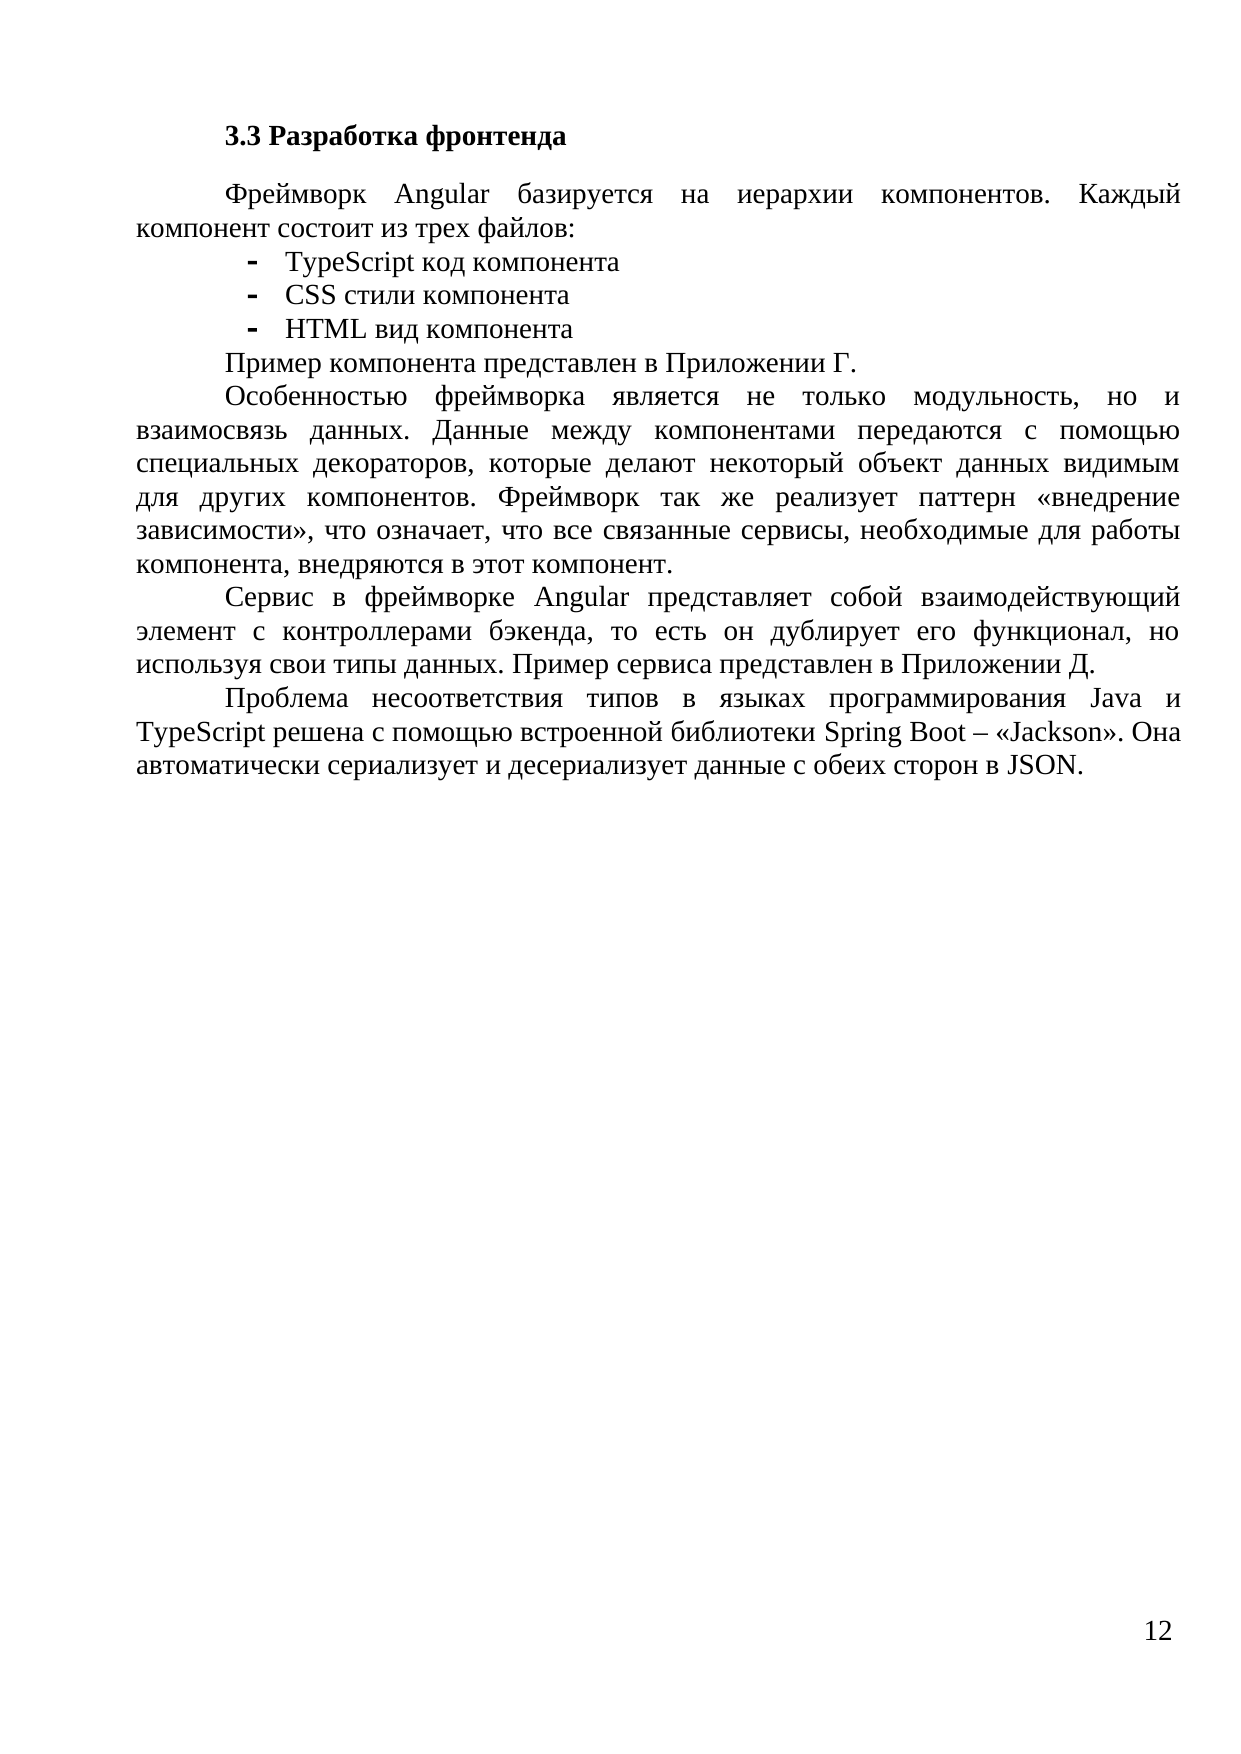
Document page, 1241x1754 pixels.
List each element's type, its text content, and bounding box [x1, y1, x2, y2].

text Особенностью фреймворка является не только модульность, но и взаимосвязь данных. Данные между компонентами передаются с помощью специальных декораторов, которые делают некоторый объект данных видимым для других компонентов. Фреймворк так же реализует паттерн «внедрение зависимости», что означает, что все связанные сервисы, необходимые для работы компонента, внедряются в этот компонент. [136, 378, 1181, 579]
list TypeScript код компонента [247, 244, 1181, 277]
text 3.3 Разработка фронтенда [136, 118, 1181, 152]
text Сервис в фреймворке Angular представляет собой взаимодействующий элемент с контроллерами бэкенда, то есть он дублирует его функционал, но используя свои типы данных. Пример сервиса представлен в Приложении Д. [136, 579, 1181, 680]
text Фреймворк Angular базируется на иерархии компонентов. Каждый компонент состоит из трех файлов: [136, 177, 1181, 244]
list CSS стили компонента [247, 277, 1181, 311]
text Пример компонента представлен в Приложении Г. [136, 345, 1181, 378]
list HTML вид компонента [247, 311, 1181, 345]
text Проблема несоответствия типов в языках программирования Java и TypeScript решена с помощью встроенной библиотеки Spring Boot – «Jackson». Она автоматически сериализует и десериализует данные с обеих сторон в JSON. [136, 680, 1181, 781]
